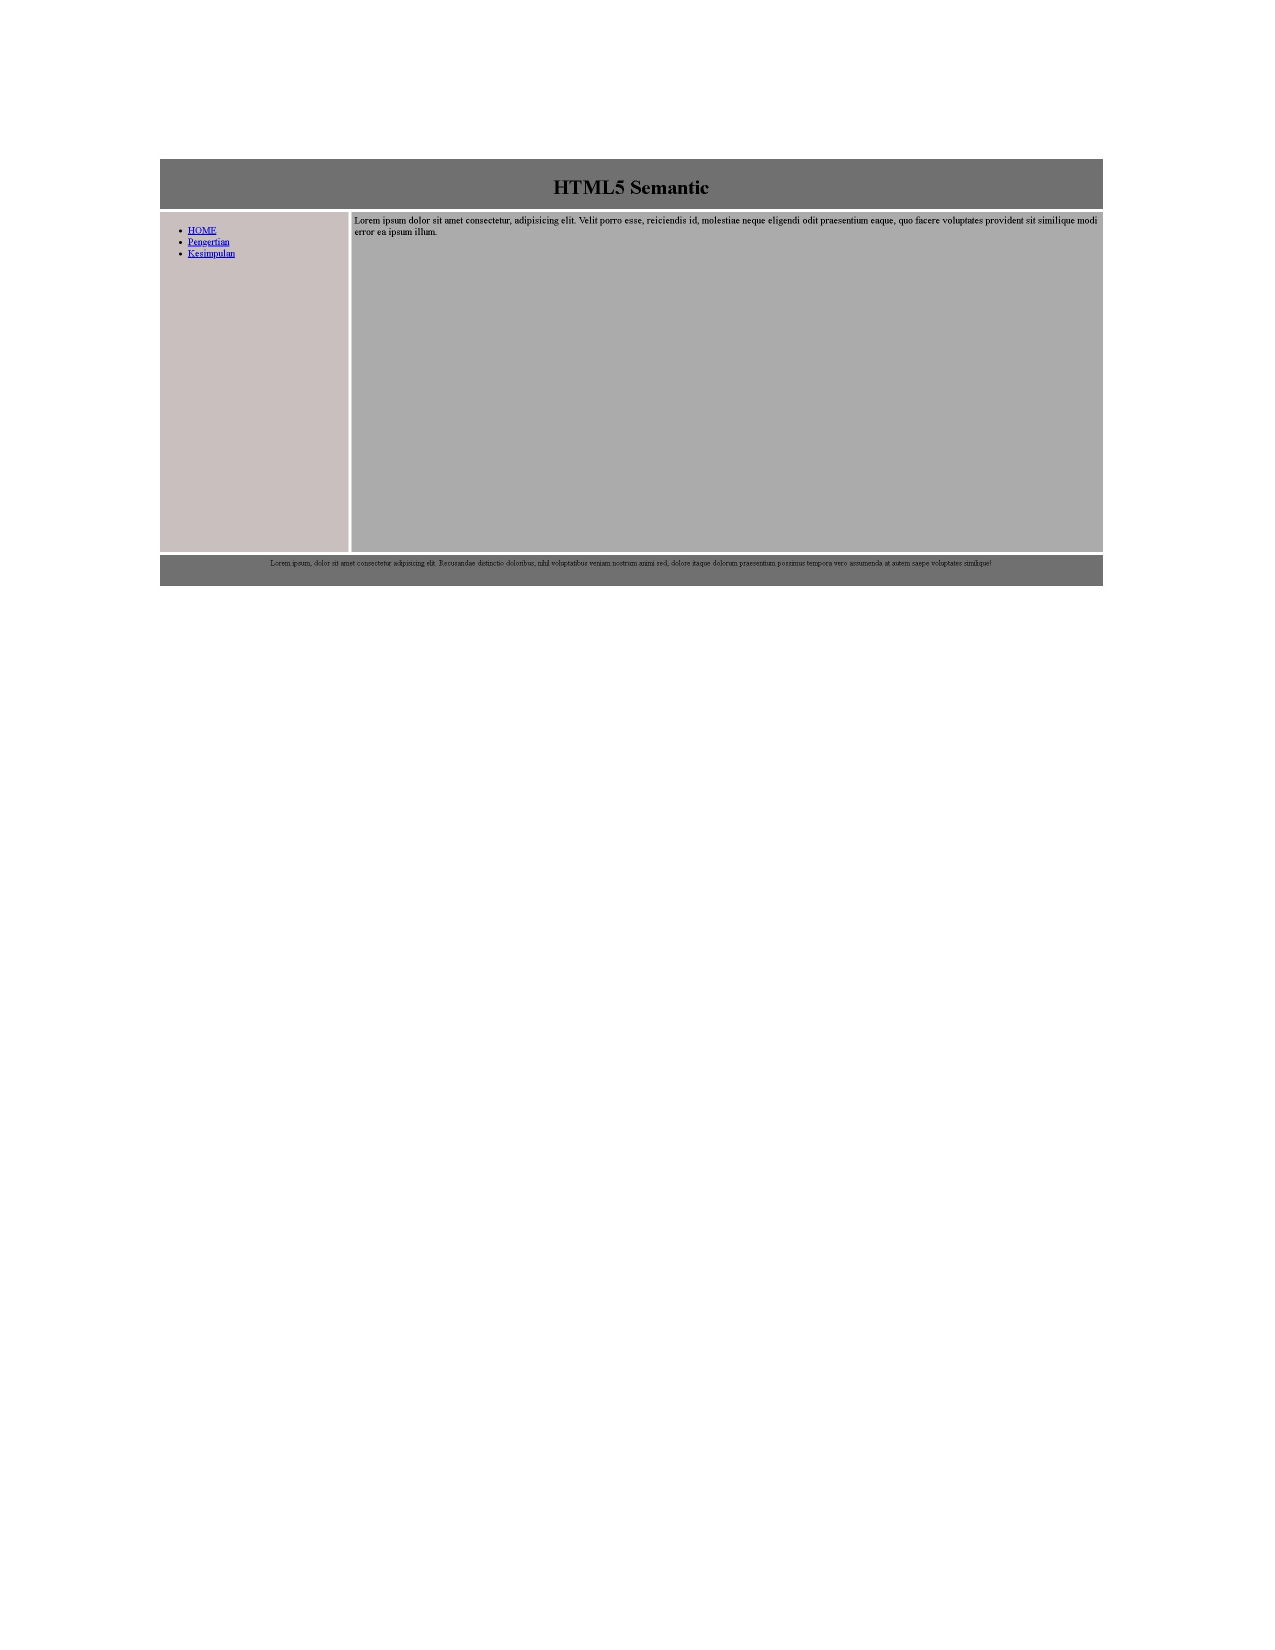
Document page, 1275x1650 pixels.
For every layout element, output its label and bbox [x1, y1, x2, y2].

picture [157, 156, 1106, 589]
